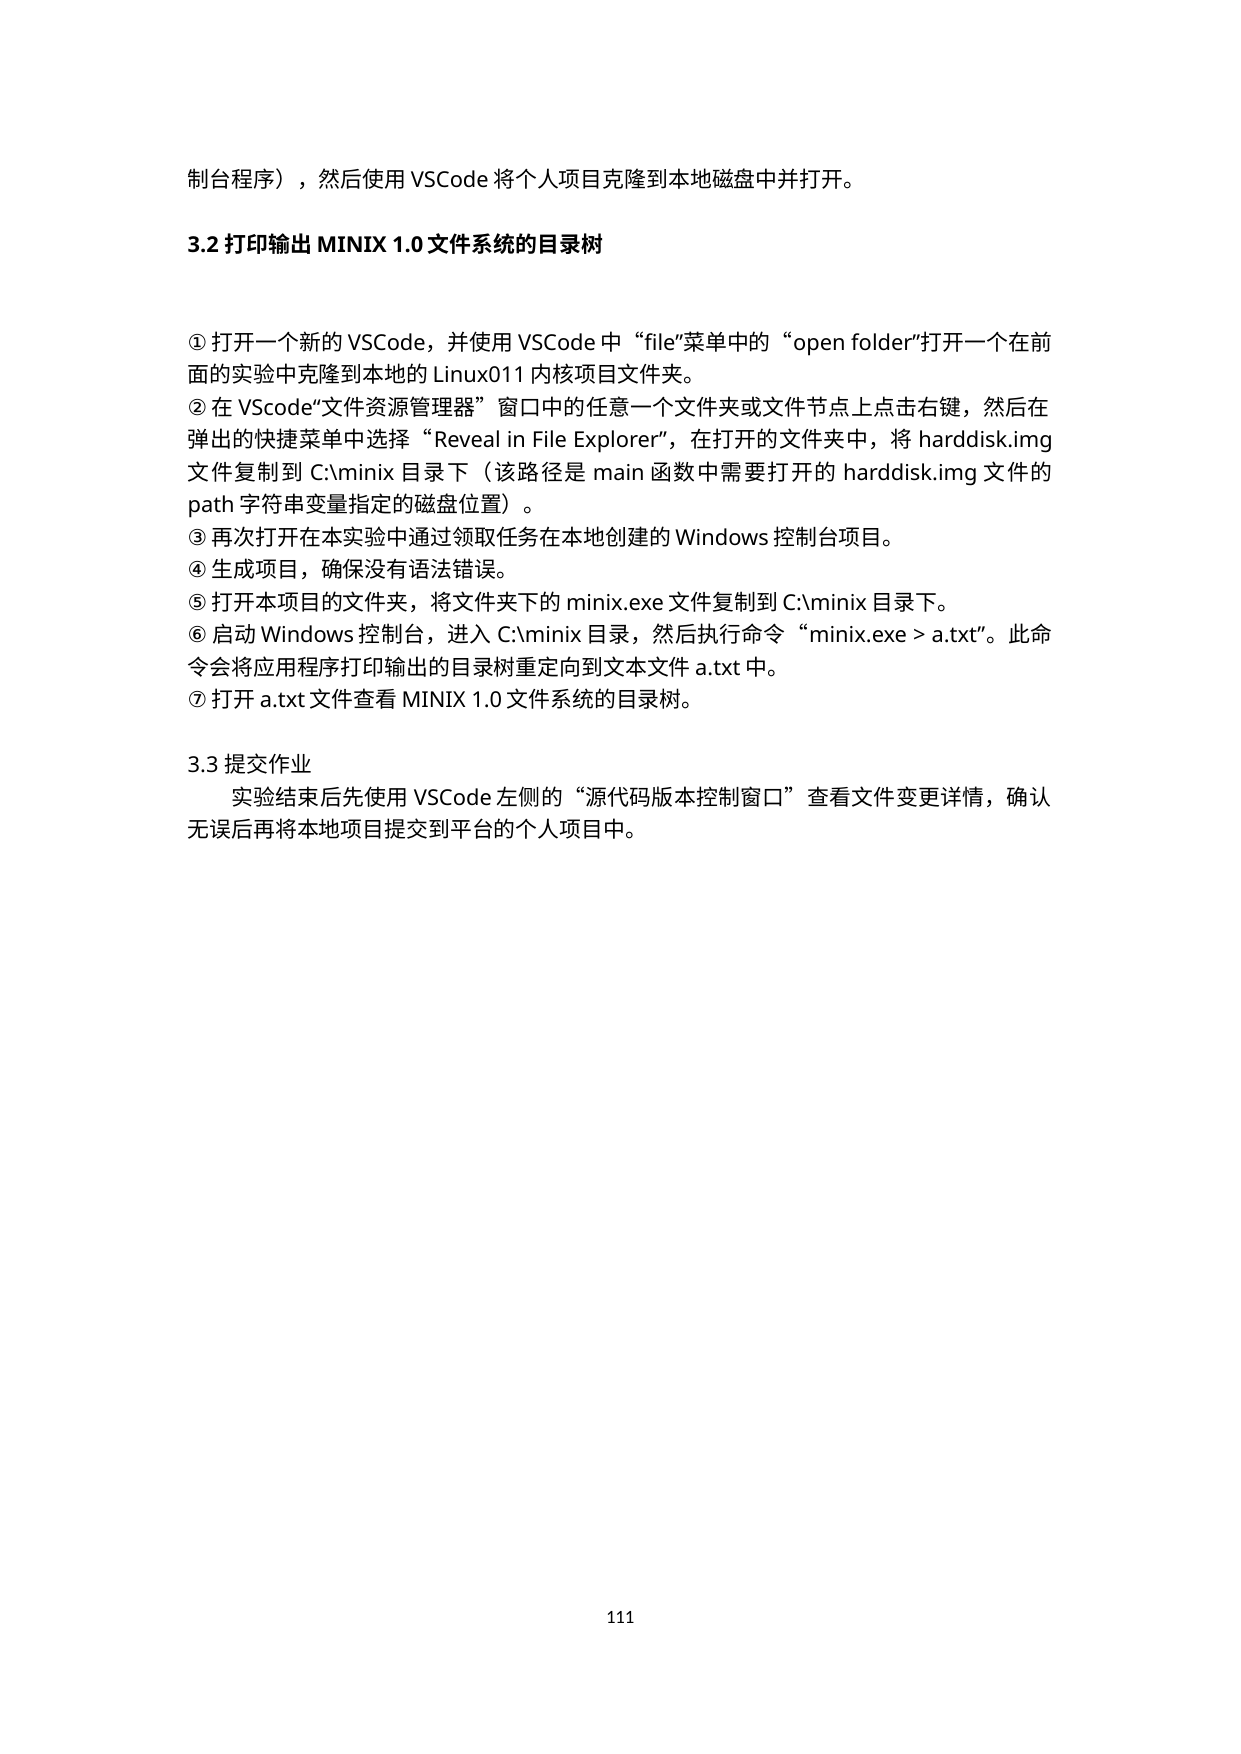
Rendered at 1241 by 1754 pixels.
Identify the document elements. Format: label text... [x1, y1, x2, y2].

text ③再次打开在本实验中通过领取任务在本地创建的Windows控制台项目。 [187, 519, 1053, 552]
text ⑥启动Windows控制台，进入C:\minix目录，然后执行命令“minix.exe > a.txt”。此命令会将应用程序打印输出的目录树重定向到文本文件a.txt中。 [187, 617, 1053, 682]
text ②在VScode“文件资源管理器”窗口中的任意一个文件夹或文件节点上点击右键，然后在弹出的快捷菜单中选择“Reveal in File Explorer”，在打开的文件夹中，将harddisk.img文件复制到C:\minix目录下（该路径是main函数中需要打开的harddisk.img文件的path字符串变量指定的磁盘位置）。 [187, 389, 1053, 519]
text 3.2 打印输出MINIX 1.0文件系统的目录树 [187, 227, 1053, 259]
text 3.3 提交作业 [187, 747, 1053, 779]
text 实验结束后先使用VSCode左侧的“源代码版本控制窗口”查看文件变更详情，确认无误后再将本地项目提交到平台的个人项目中。 [187, 779, 1053, 844]
text ⑤打开本项目的文件夹，将文件夹下的minix.exe文件复制到C:\minix目录下。 [187, 584, 1053, 617]
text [187, 162, 1053, 194]
text ⑦打开a.txt文件查看MINIX 1.0文件系统的目录树。 [187, 682, 1053, 714]
text ①打开一个新的VSCode，并使用VSCode中“file”菜单中的“open folder”打开一个在前面的实验中克隆到本地的Linux011内核项目文件夹。 [187, 324, 1053, 389]
text ④生成项目，确保没有语法错误。 [187, 552, 1053, 584]
